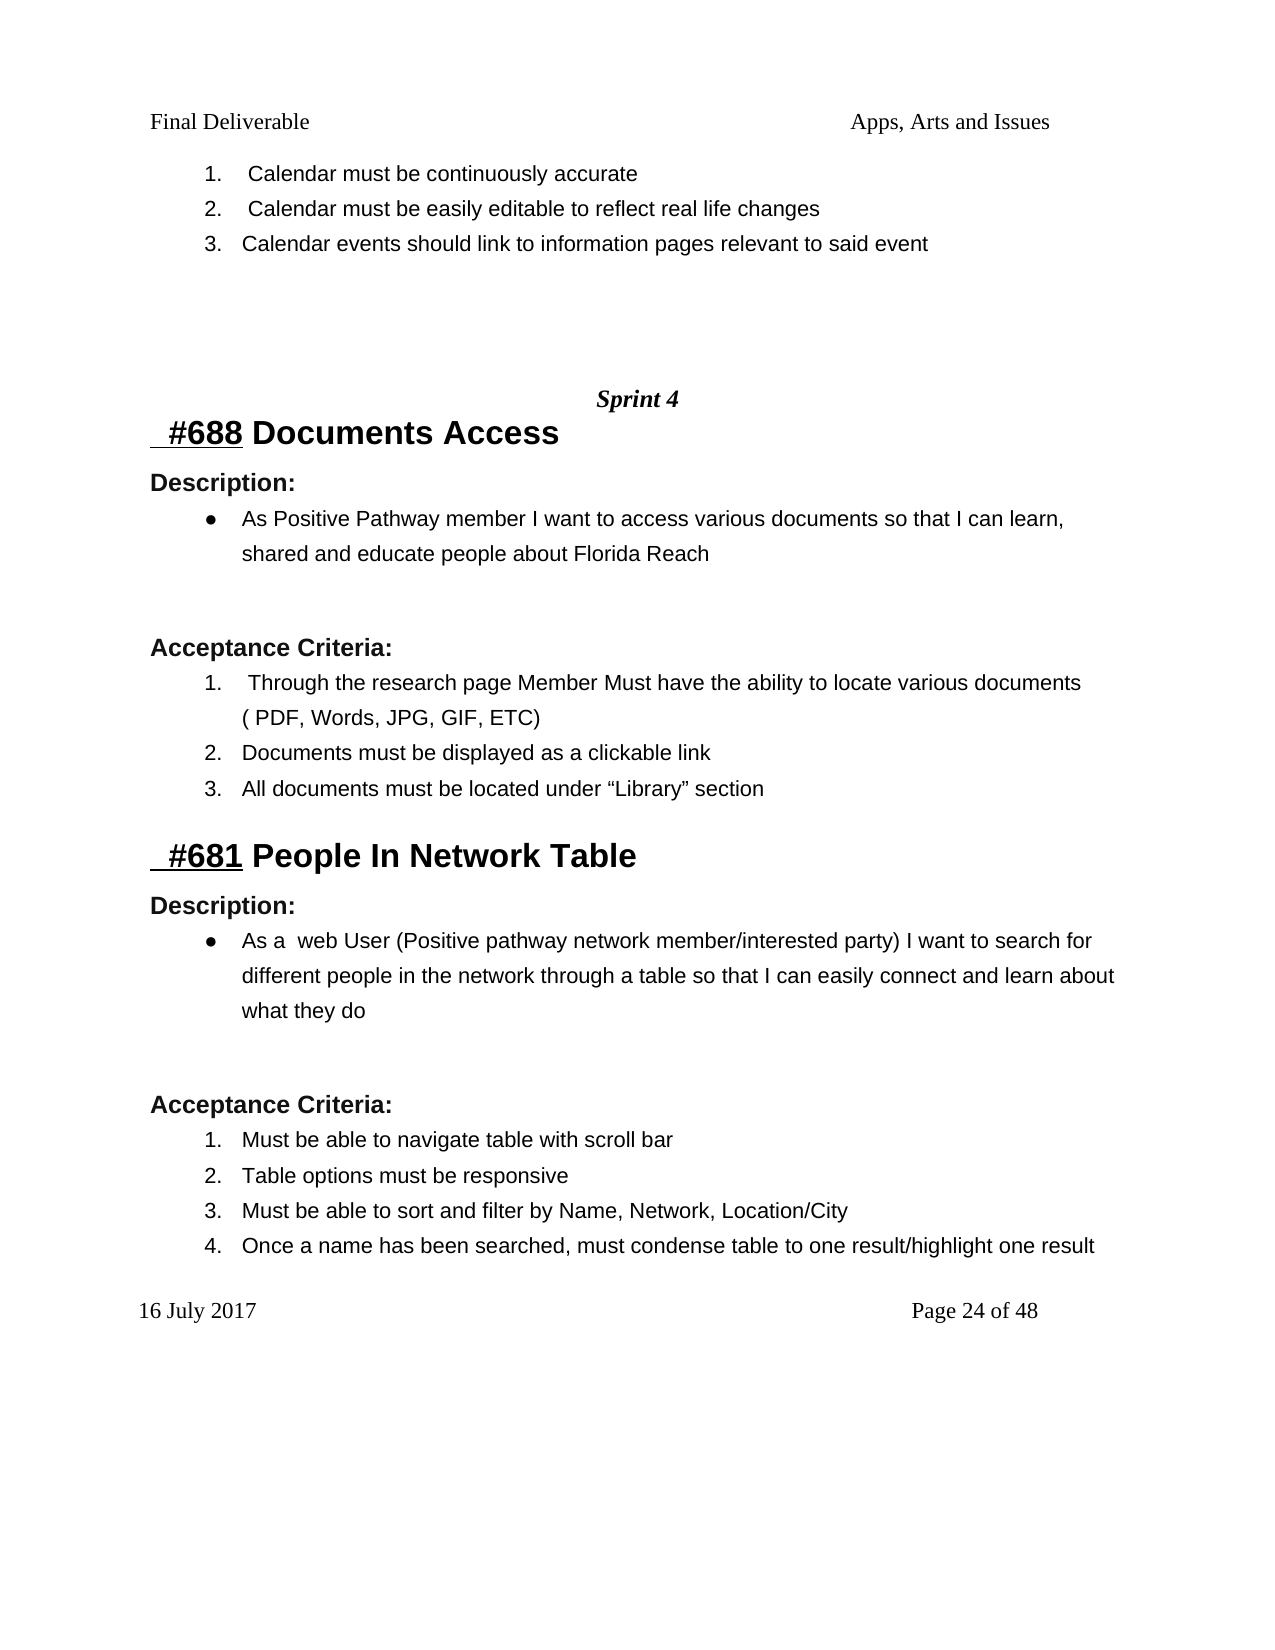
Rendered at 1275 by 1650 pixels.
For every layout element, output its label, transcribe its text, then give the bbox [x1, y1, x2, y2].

list Calendar must be continuously accurate [204, 161, 1125, 186]
list As Positive Pathway member I want to access various documents so that I can learn, shared and educate people about Florida Reach [204, 505, 1125, 566]
subtitle Acceptance Criteria: [150, 633, 1125, 661]
list All documents must be located under “Library” section [204, 775, 1125, 801]
list Must be able to sort and filter by Name, Network, Location/City [204, 1198, 1125, 1223]
subtitle #688 Documents Access [150, 413, 1077, 452]
list Documents must be displayed as a clickable link [204, 740, 1125, 765]
list Through the research page Member Must have the ability to locate various documents ( PDF, Words, JPG, GIF, ETC) [204, 670, 1125, 730]
subtitle Acceptance Criteria: [150, 1090, 1125, 1119]
list Once a name has been searched, must condense table to one result/highlight one result [204, 1233, 1125, 1258]
list Calendar events should link to information pages relevant to said event [204, 231, 1125, 256]
list Calendar must be easily editable to reflect real life changes [204, 196, 1125, 221]
subtitle Description: [150, 468, 1125, 497]
subtitle #681 People In Network Table [150, 836, 1077, 874]
list As a web User (Positive pathway network member/interested party) I want to search for different people in the network through a table so that I can easily connect and learn about what they do [204, 928, 1125, 1023]
subtitle Description: [150, 891, 1125, 919]
subtitle Sprint 4 [150, 384, 1125, 413]
list Must be able to navigate table with scroll bar [204, 1127, 1125, 1153]
list Table options must be responsive [204, 1163, 1125, 1188]
